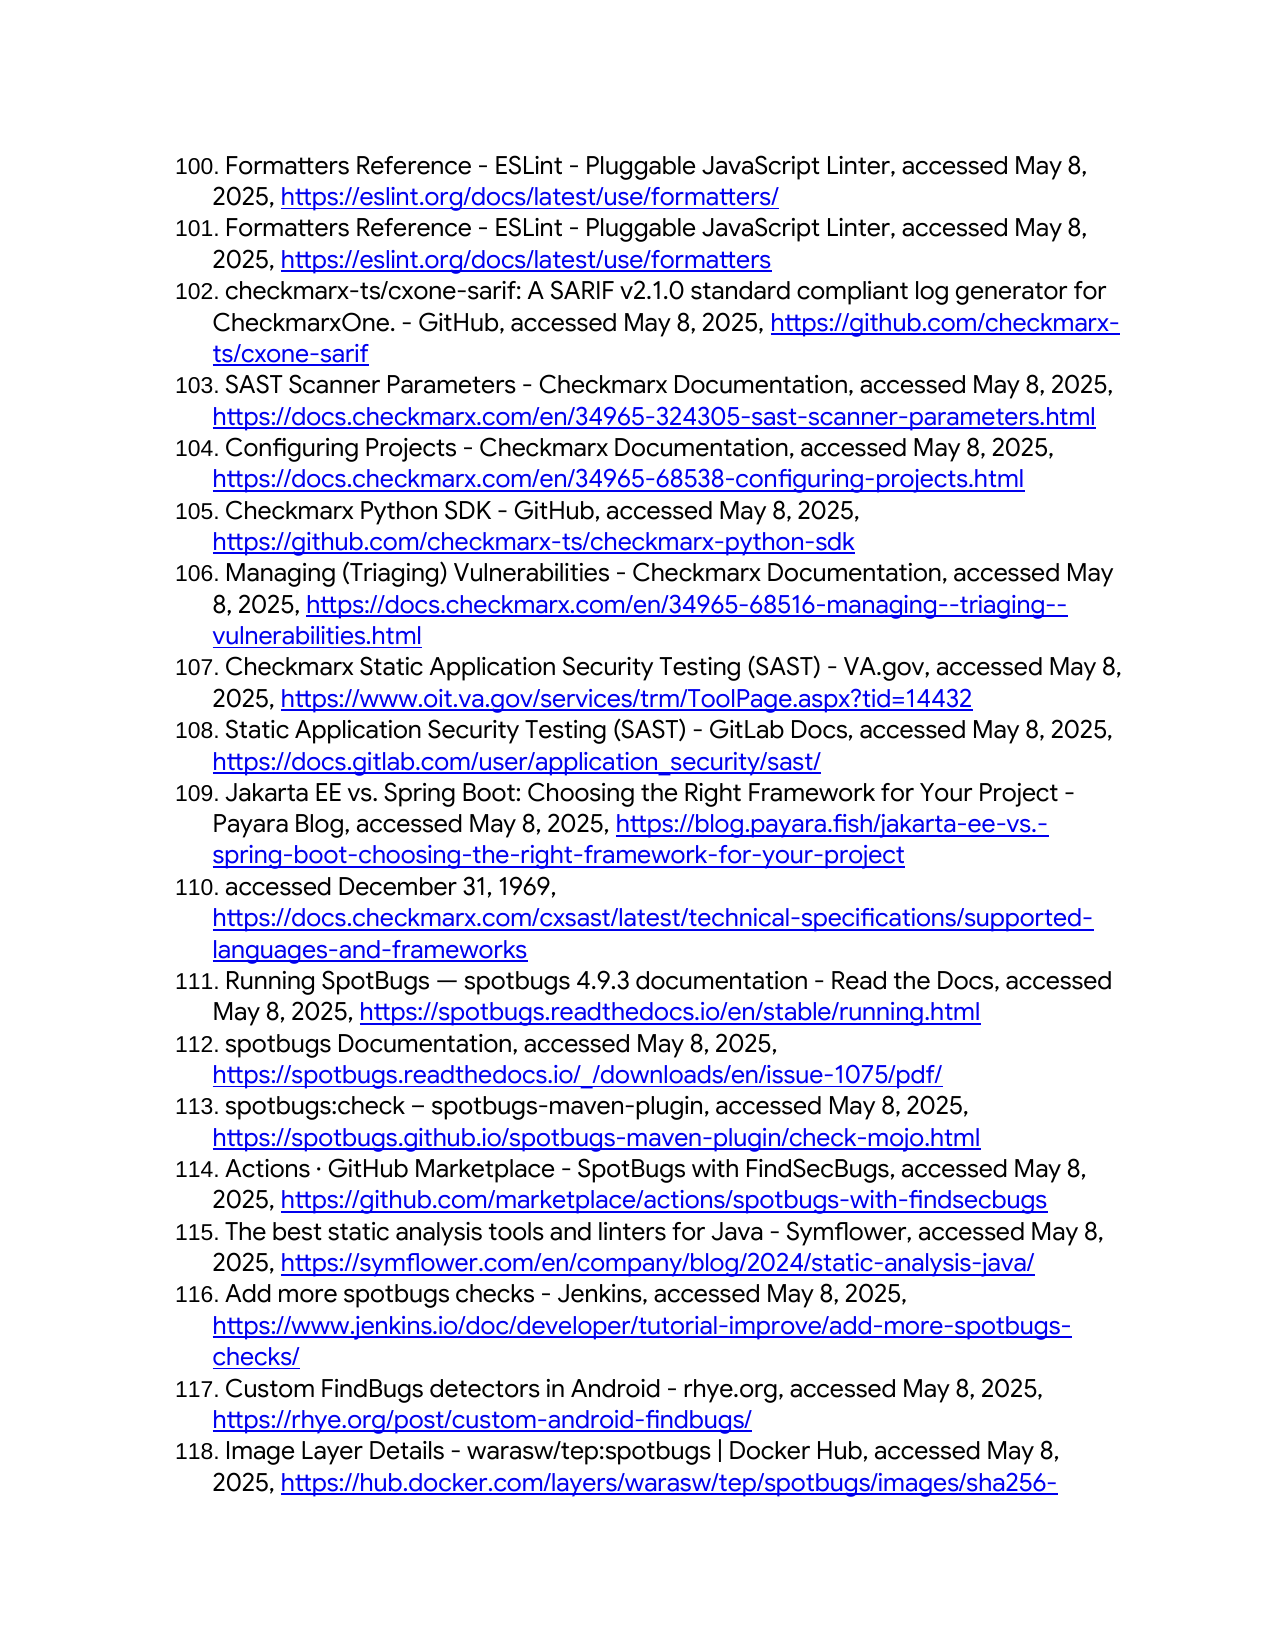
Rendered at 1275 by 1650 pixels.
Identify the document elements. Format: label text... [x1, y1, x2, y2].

list Add more spotbugs checks - Jenkins, accessed May 8, 2025, https://www.jenkins.io/doc/developer/tutorial-improve/add-more-spotbugs-checks/ [175, 1279, 1125, 1373]
list Formatters Reference - ESLint - Pluggable JavaScript Linter, accessed May 8, 2025, https://eslint.org/docs/latest/use/formatters [175, 213, 1125, 275]
list Checkmarx Python SDK - GitHub, accessed May 8, 2025, https://github.com/checkmarx-ts/checkmarx-python-sdk [175, 495, 1125, 558]
list Static Application Security Testing (SAST) - GitLab Docs, accessed May 8, 2025, https://docs.gitlab.com/user/application_security/sast/ [175, 714, 1125, 777]
list Managing (Triaging) Vulnerabilities - Checkmarx Documentation, accessed May 8, 2025, https://docs.checkmarx.com/en/34965-68516-managing--triaging--vulnerabilities.html [175, 558, 1125, 652]
list The best static analysis tools and linters for Java - Symflower, accessed May 8, 2025, https://symflower.com/en/company/blog/2024/static-analysis-java/ [175, 1216, 1125, 1279]
list Running SpotBugs — spotbugs 4.9.3 documentation - Read the Docs, accessed May 8, 2025, https://spotbugs.readthedocs.io/en/stable/running.html [175, 965, 1125, 1028]
list accessed December 31, 1969, https://docs.checkmarx.com/cxsast/latest/technical-specifications/supported-languages-and-frameworks [175, 871, 1125, 965]
list Custom FindBugs detectors in Android - rhye.org, accessed May 8, 2025, https://rhye.org/post/custom-android-findbugs/ [175, 1373, 1125, 1436]
list Checkmarx Static Application Security Testing (SAST) - VA.gov, accessed May 8, 2025, https://www.oit.va.gov/services/trm/ToolPage.aspx?tid=14432 [175, 652, 1125, 714]
list checkmarx-ts/cxone-sarif: A SARIF v2.1.0 standard compliant log generator for CheckmarxOne. - GitHub, accessed May 8, 2025, https://github.com/checkmarx-ts/cxone-sarif [175, 275, 1125, 369]
list spotbugs:check – spotbugs-maven-plugin, accessed May 8, 2025, https://spotbugs.github.io/spotbugs-maven-plugin/check-mojo.html [175, 1091, 1125, 1153]
list spotbugs Documentation, accessed May 8, 2025, https://spotbugs.readthedocs.io/_/downloads/en/issue-1075/pdf/ [175, 1028, 1125, 1091]
list Configuring Projects - Checkmarx Documentation, accessed May 8, 2025, https://docs.checkmarx.com/en/34965-68538-configuring-projects.html [175, 432, 1125, 495]
list Jakarta EE vs. Spring Boot: Choosing the Right Framework for Your Project - Payara Blog, accessed May 8, 2025, https://blog.payara.fish/jakarta-ee-vs.-spring-boot-choosing-the-right-framework-for-your-project [175, 777, 1125, 871]
list Actions · GitHub Marketplace - SpotBugs with FindSecBugs, accessed May 8, 2025, https://github.com/marketplace/actions/spotbugs-with-findsecbugs [175, 1153, 1125, 1216]
list Formatters Reference - ESLint - Pluggable JavaScript Linter, accessed May 8, 2025, https://eslint.org/docs/latest/use/formatters/ [175, 150, 1125, 213]
list SAST Scanner Parameters - Checkmarx Documentation, accessed May 8, 2025, https://docs.checkmarx.com/en/34965-324305-sast-scanner-parameters.html [175, 369, 1125, 432]
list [175, 1436, 1125, 1498]
